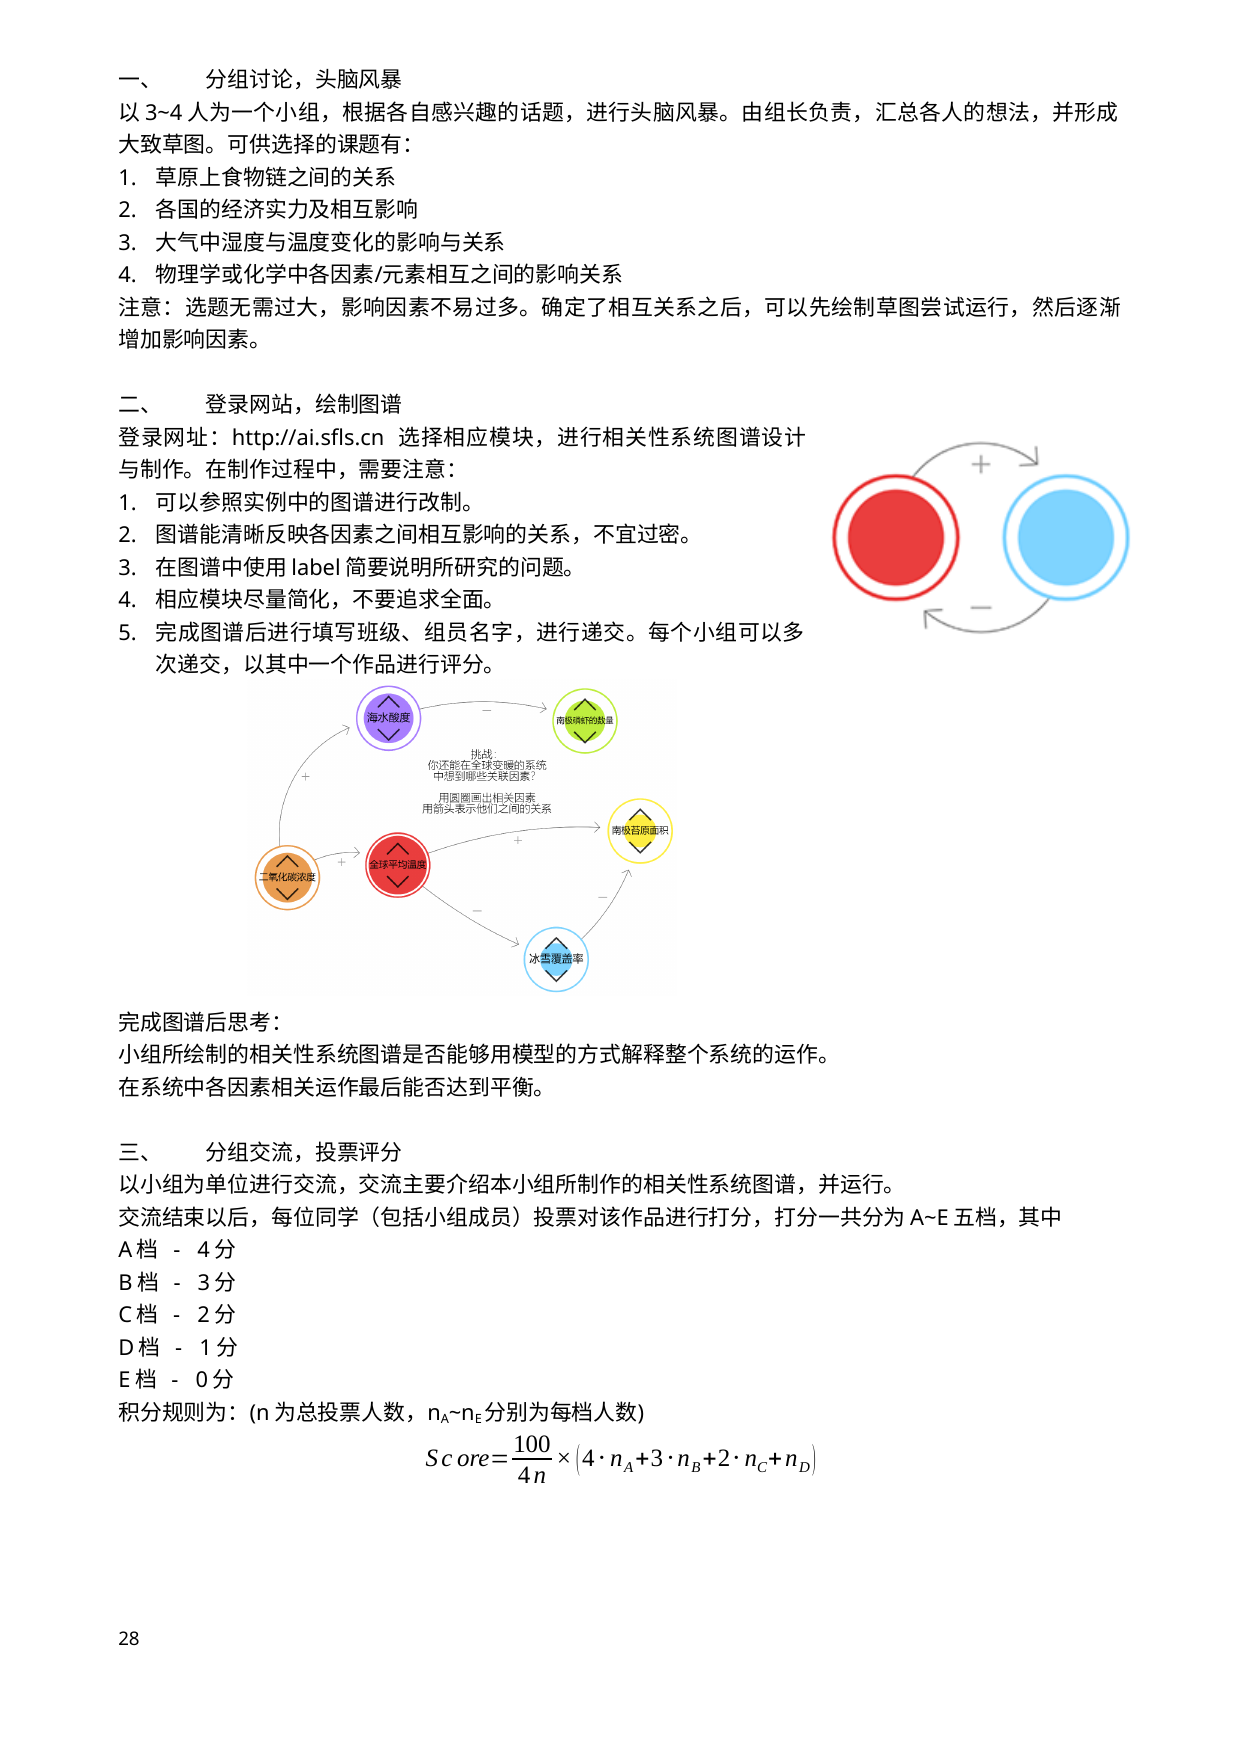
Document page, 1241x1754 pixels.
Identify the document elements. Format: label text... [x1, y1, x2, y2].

text D档 - 1分 [118, 1329, 1122, 1362]
text A档 - 4分 [118, 1232, 1122, 1264]
list 图谱能清晰反映各因素之间相互影响的关系，不宜过密。 [118, 517, 825, 549]
text 积分规则为：(n为总投票人数，nA~nE分别为每档人数) [118, 1394, 1122, 1427]
list 分组交流，投票评分 [118, 1134, 1122, 1167]
text 小组所绘制的相关性系统图谱是否能够用模型的方式解释整个系统的运作。 [118, 1037, 1122, 1069]
list 相应模块尽量简化，不要追求全面。 [118, 582, 825, 614]
list 在图谱中使用label简要说明所研究的问题。 [118, 549, 825, 582]
picture [247, 679, 678, 996]
list 登录网站，绘制图谱 [118, 387, 825, 419]
list 草原上食物链之间的关系 [118, 159, 1122, 192]
list 大气中湿度与温度变化的影响与关系 [118, 224, 1122, 257]
text 以小组为单位进行交流，交流主要介绍本小组所制作的相关性系统图谱，并运行。 [118, 1167, 1122, 1199]
text 完成图谱后思考： [118, 1004, 1122, 1037]
list 分组讨论，头脑风暴 [118, 62, 1122, 94]
list 完成图谱后进行填写班级、组员名字，进行递交。每个小组可以多次递交，以其中一个作品进行评分。 [118, 614, 825, 679]
text 以3~4人为一个小组，根据各自感兴趣的话题，进行头脑风暴。由组长负责，汇总各人的想法，并形成大致草图。可供选择的课题有： [118, 94, 1122, 159]
text 交流结束以后，每位同学（包括小组成员）投票对该作品进行打分，打分一共分为A~E五档，其中 [118, 1199, 1122, 1232]
text 登录网址：http://ai.sfls.cn 选择相应模块，进行相关性系统图谱设计与制作。在制作过程中，需要注意： [118, 419, 825, 484]
list 可以参照实例中的图谱进行改制。 [118, 484, 825, 517]
list 各国的经济实力及相互影响 [118, 192, 1122, 224]
text 在系统中各因素相关运作最后能否达到平衡。 [118, 1069, 1122, 1102]
text B档 - 3分 [118, 1264, 1122, 1297]
text C档 - 2分 [118, 1297, 1122, 1329]
picture [825, 379, 1138, 692]
list 物理学或化学中各因素/元素相互之间的影响关系 [118, 257, 1122, 289]
text E档 - 0分 [118, 1362, 1122, 1394]
text 注意：选题无需过大，影响因素不易过多。确定了相互关系之后，可以先绘制草图尝试运行，然后逐渐增加影响因素。 [118, 289, 1122, 354]
